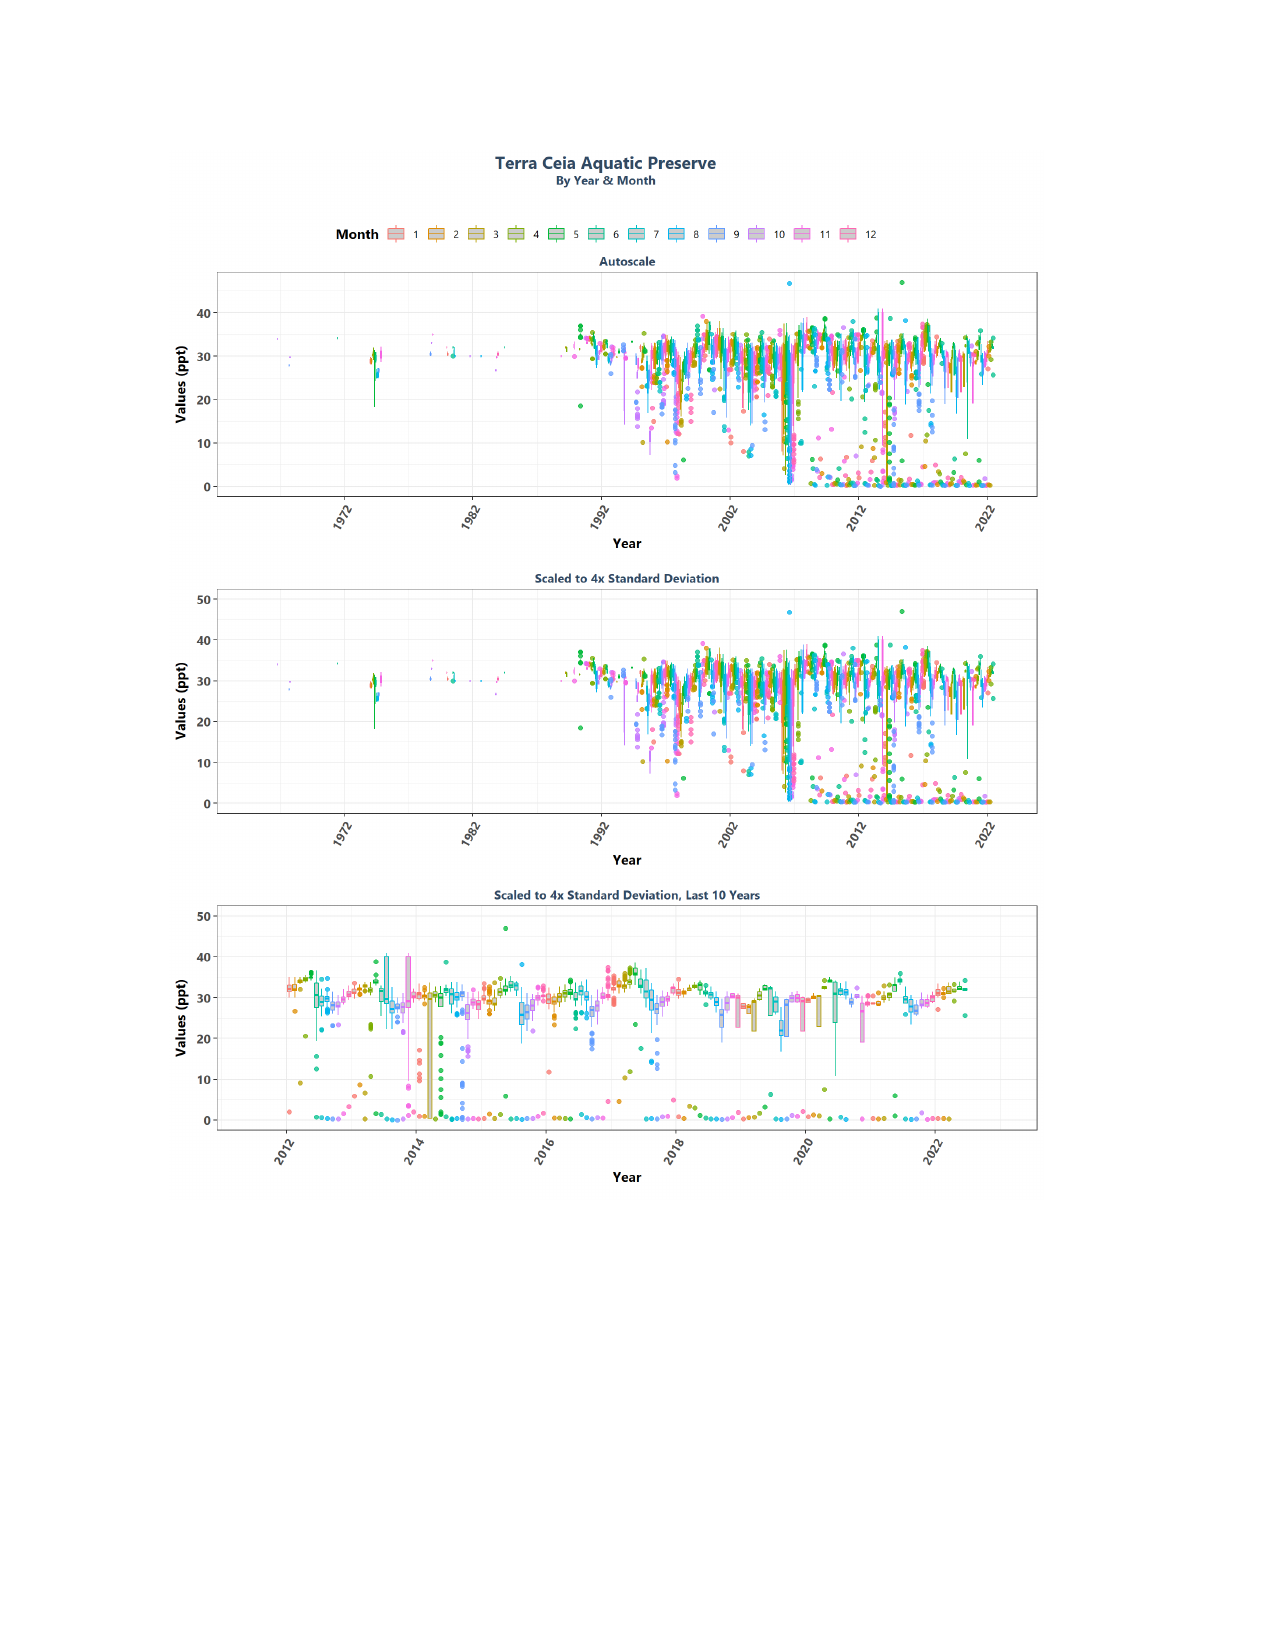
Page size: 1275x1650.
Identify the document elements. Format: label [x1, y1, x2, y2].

picture [168, 150, 1044, 1200]
